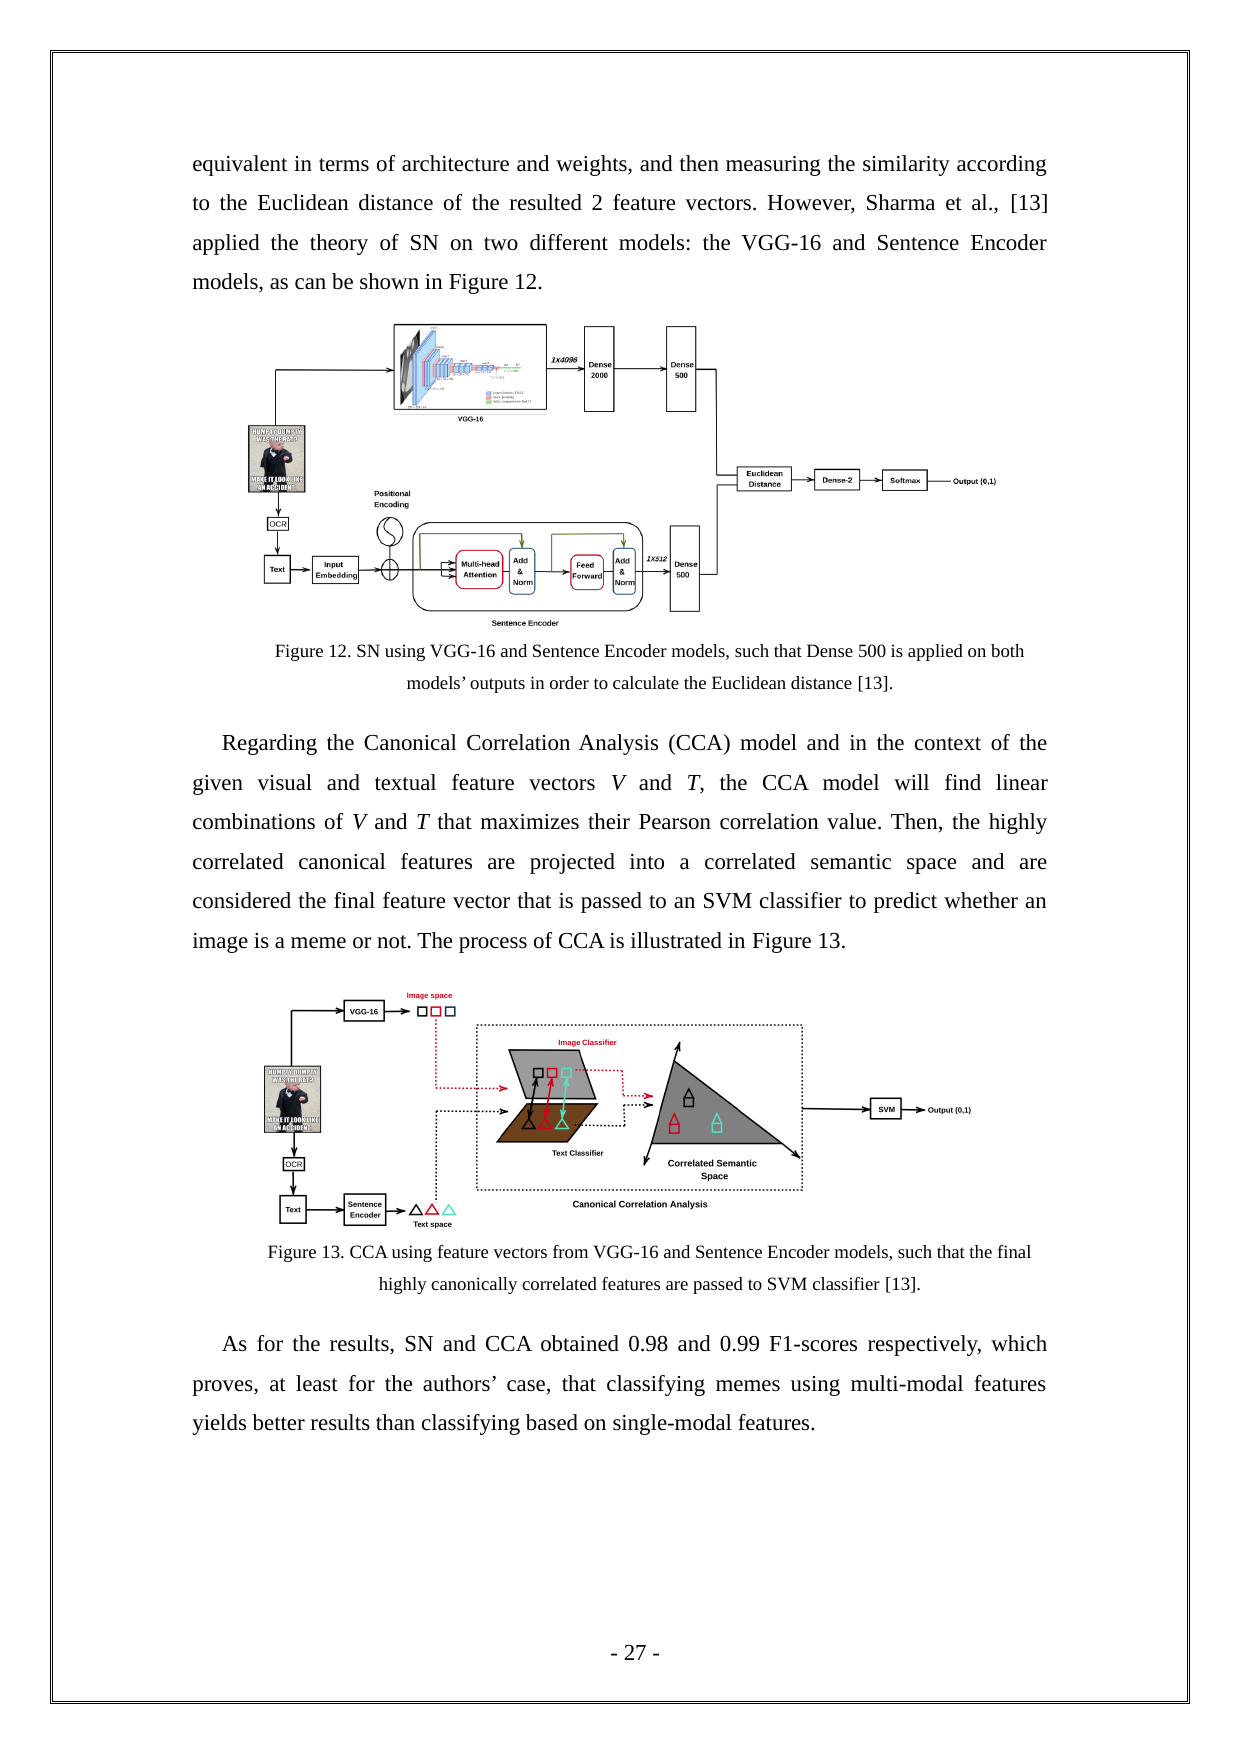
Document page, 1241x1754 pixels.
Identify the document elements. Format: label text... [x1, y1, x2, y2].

picture [244, 320, 997, 628]
text Figure 13. CCA using feature vectors from VGG-16 and Sentence Encoder models, such that the final highly canonically correlated features are passed to SVM classifier [13]. [251, 1241, 1048, 1294]
text Figure 12. SN using VGG-16 and Sentence Encoder models, such that Dense 500 is applied on both models’ outputs in order to calculate the Euclidean distance [13]. [251, 640, 1048, 694]
text Regarding the Canonical Correlation Analysis (CCA) model and in the context of the given visual and textual feature vectors V and T, the CCA model will find linear combinations of V and T that maximizes their Pearson correlation value. Then, the highly correlated canonical features are projected into a correlated semantic space and are considered the final feature vector that is passed to an SVM classifier to predict whether an image is a meme or not. The process of CCA is illustrated in Figure 13. [192, 729, 1048, 953]
picture [263, 991, 977, 1229]
text As for the results, SN and CCA obtained 0.98 and 0.99 F1-scores respectively, which proves, at least for the authors’ case, that classifying memes using multi-modal features yields better results than classifying based on single-modal features. [192, 1330, 1048, 1436]
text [192, 150, 1048, 295]
